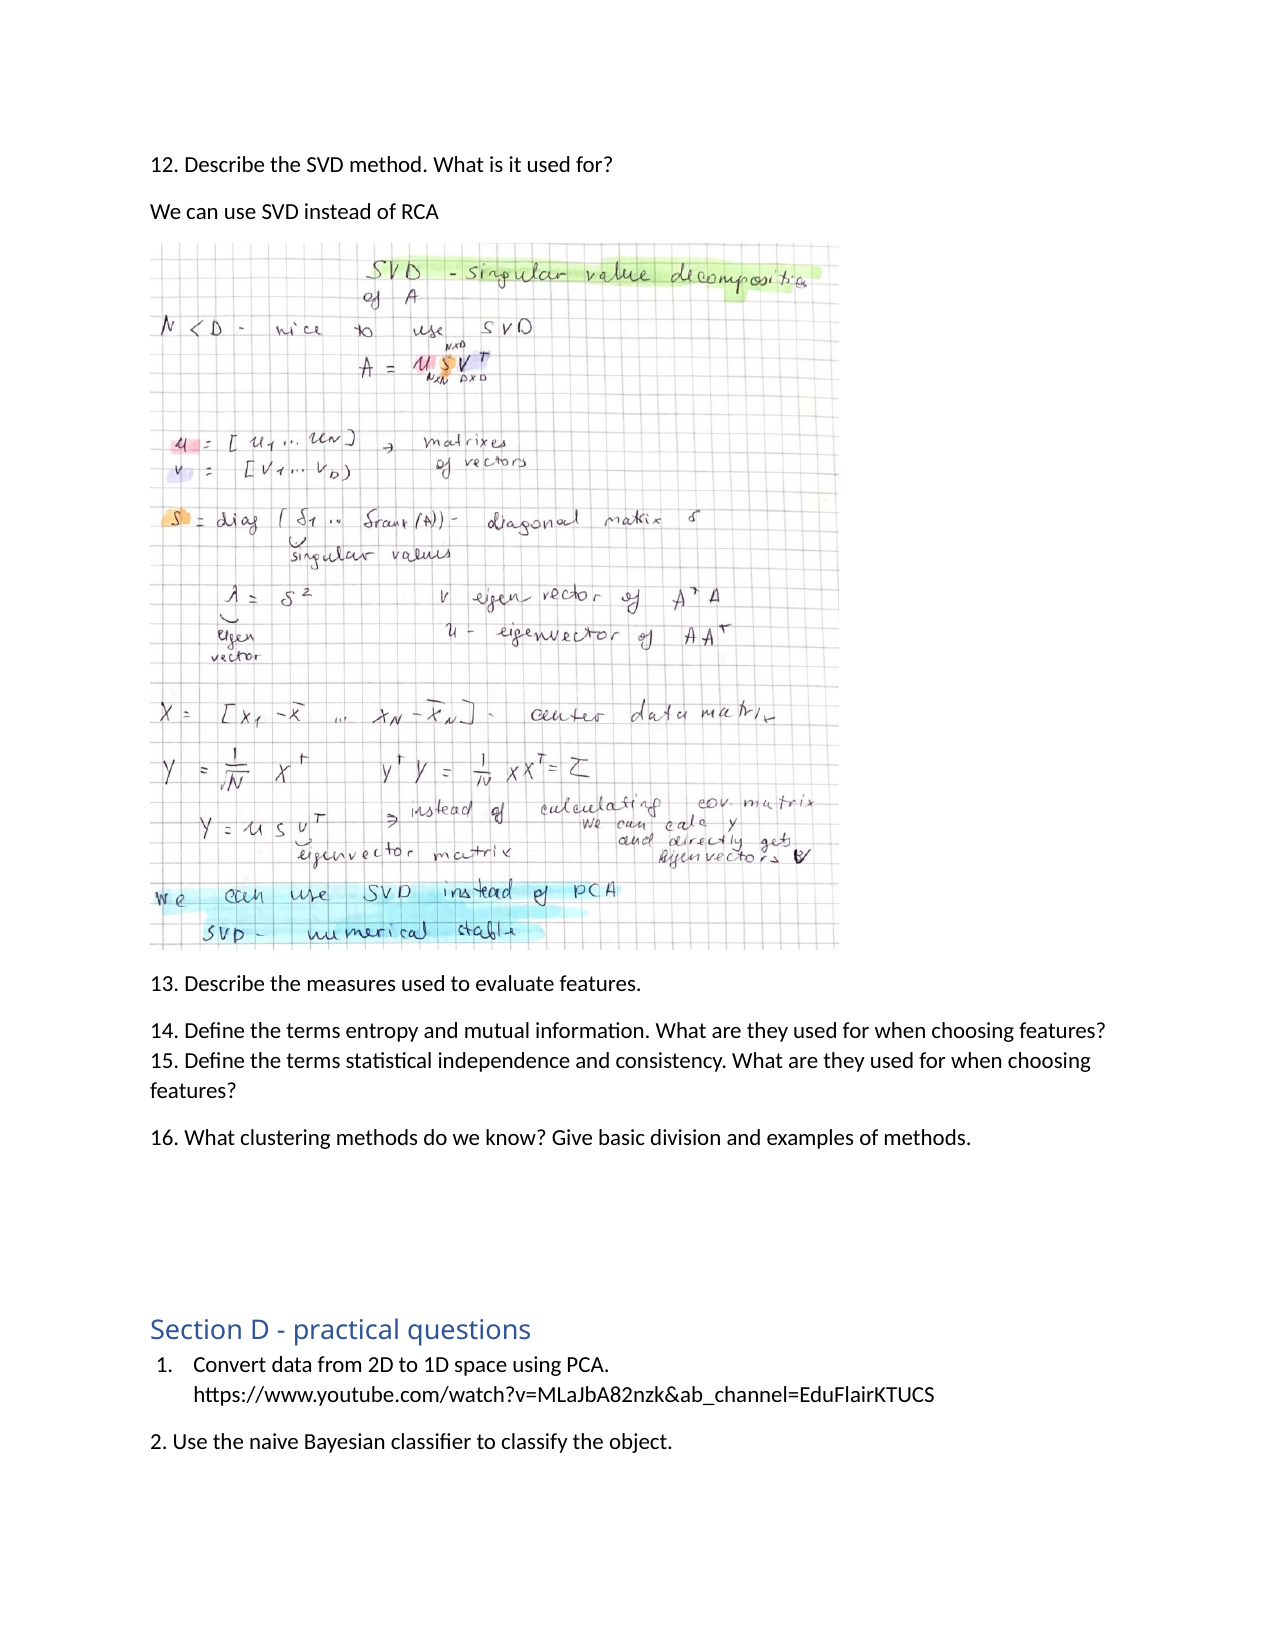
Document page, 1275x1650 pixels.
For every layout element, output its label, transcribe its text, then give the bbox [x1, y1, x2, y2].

text 16. What clustering methods do we know? Give basic division and examples of methods. [150, 1123, 1125, 1151]
text 12. Describe the SVD method. What is it used for? [150, 150, 1125, 178]
text 13. Describe the measures used to evaluate features. [150, 969, 1125, 997]
subtitle Section D - practical questions [150, 1311, 1125, 1347]
text 2. Use the naive Bayesian classifier to classify the object. [150, 1427, 1125, 1455]
list https://www.youtube.com/watch?v=MLaJbA82nzk&ab_channel=EduFlairKTUCS [193, 1381, 1125, 1408]
text 14. Define the terms entropy and mutual information. What are they used for when choosing features? 15. Define the terms statistical independence and consistency. What are they used for when choosing features? [150, 1016, 1125, 1104]
text We can use SVD instead of RCA [150, 197, 1125, 225]
list Convert data from 2D to 1D space using PCA. [156, 1350, 1125, 1378]
picture [150, 243, 839, 950]
